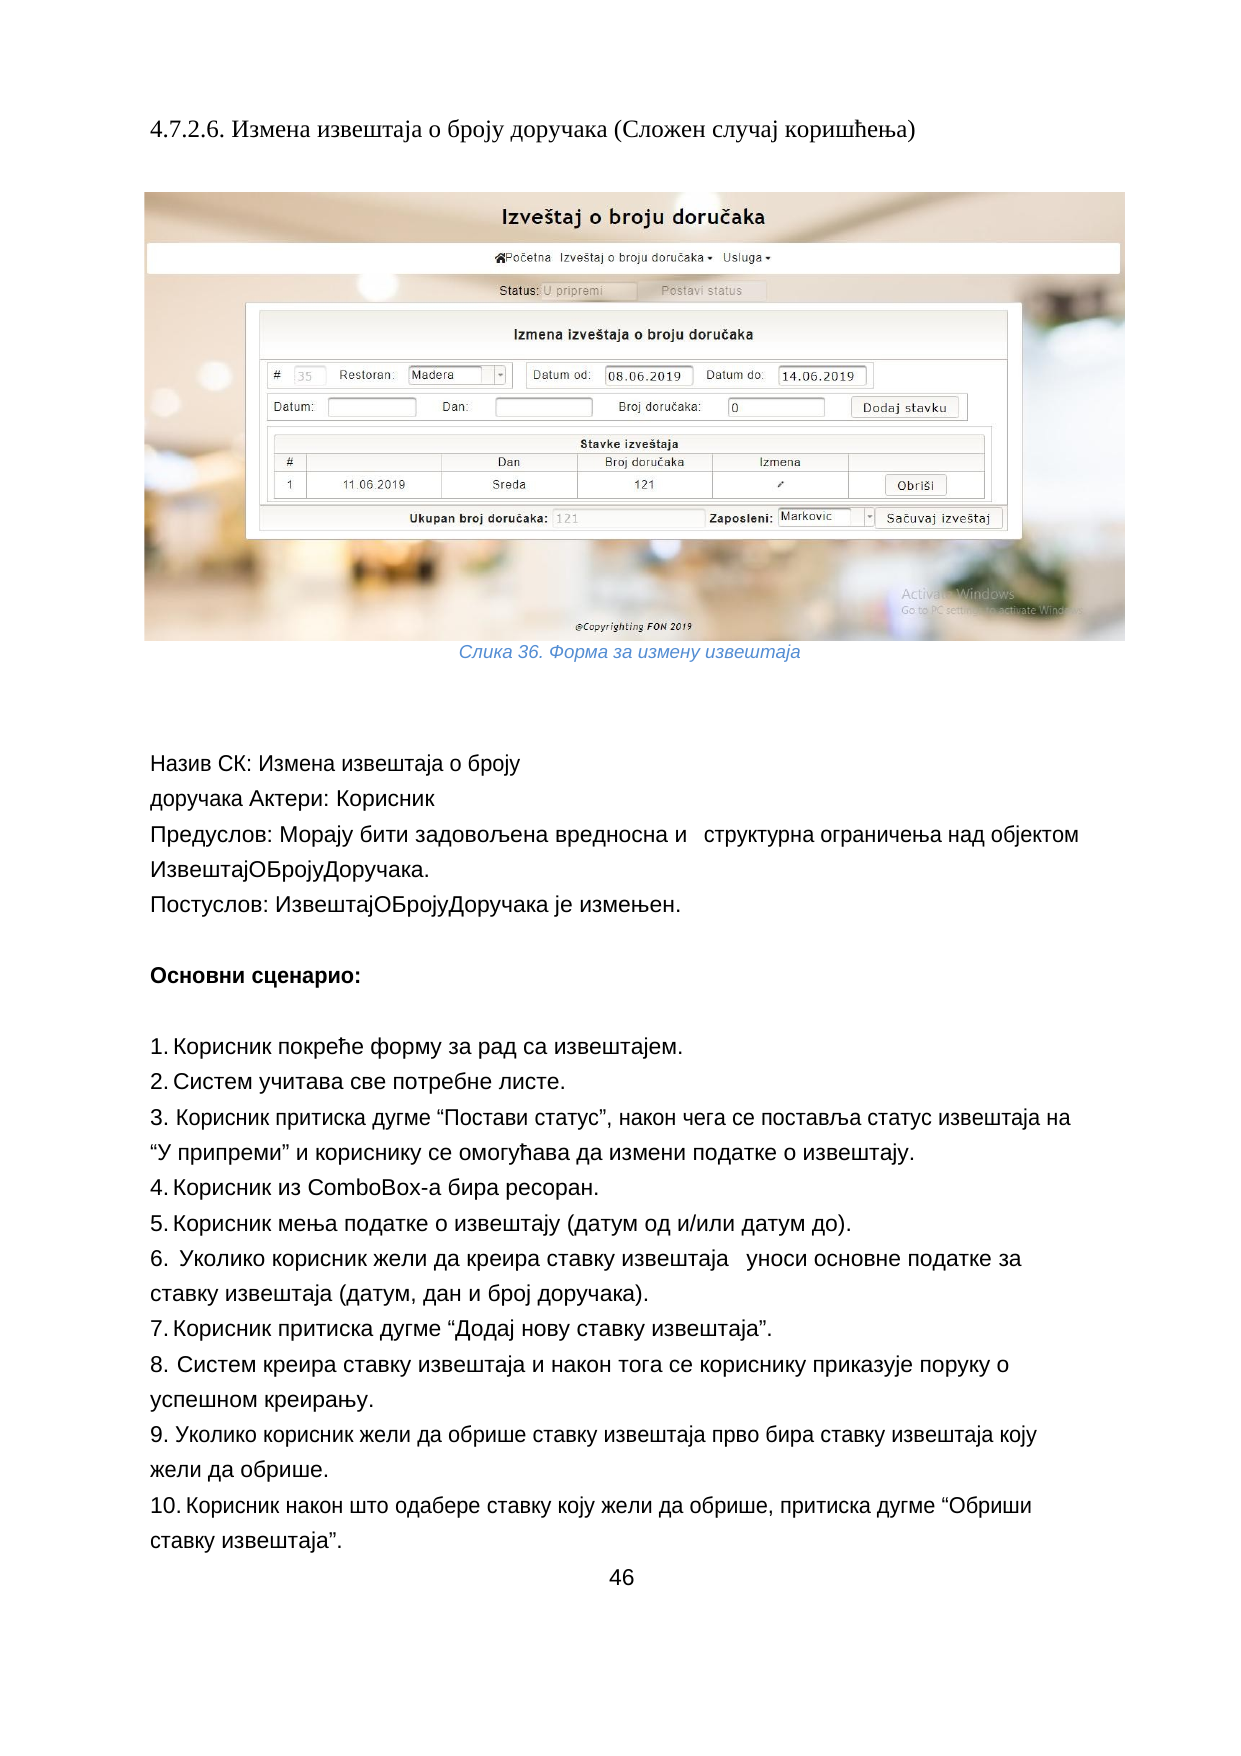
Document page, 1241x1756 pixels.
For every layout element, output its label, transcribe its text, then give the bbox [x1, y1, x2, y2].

list Систем учитава све потребне листе. [150, 1068, 1232, 1094]
list Уколико корисник жели да обрише ставку извештаја прво бира ставку извештаја коју жели да обрише. [150, 1421, 1090, 1483]
list Корисник притиска дугме “Постави статус”, након чега се поставља статус извештаја на “У припреми” и кориснику се омогућава да измени податке о извештају. [150, 1103, 1090, 1165]
subtitle 4.7.2.6. Измена извештаја о броју доручака (Сложен случај коришћења) [150, 114, 1232, 142]
list Корисник након што одабере ставку коју жели да обрише, притиска дугме “Обриши ставку извештаја”. [150, 1492, 1090, 1554]
text Слика 36. Форма за измену извештаја [189, 641, 1070, 663]
text Назив СК: Измена извештаја о броју доручака Актери: Корисник [150, 750, 599, 812]
list Корисник покреће форму за рад са извештајем. [150, 1033, 1232, 1059]
list Корисник из ComboBox-а бира ресоран. [150, 1174, 1232, 1200]
list Уколико корисник жели да креира ставку извештаја уноси основне податке за ставку извештаја (датум, дан и број доручака). [150, 1245, 1090, 1306]
subtitle Основни сценарио: [150, 962, 1232, 988]
text Постуслов: ИзвештајОБројуДоручака је измењен. [150, 891, 1232, 917]
list Систем креира ставку извештаја и након тога се кориснику приказује поруку о успешном креирању. [150, 1351, 1091, 1412]
picture [144, 192, 1125, 641]
list Корисник мења податке о извештају (датум од и/или датум до). [150, 1209, 1232, 1236]
text Предуслов: Морају бити задовољена вредносна и структурна ограничења над објектом ИзвештајОБројуДоручака. [150, 821, 1083, 882]
list Корисник притиска дугме “Додај нову ставку извештаја”. [150, 1315, 1232, 1342]
